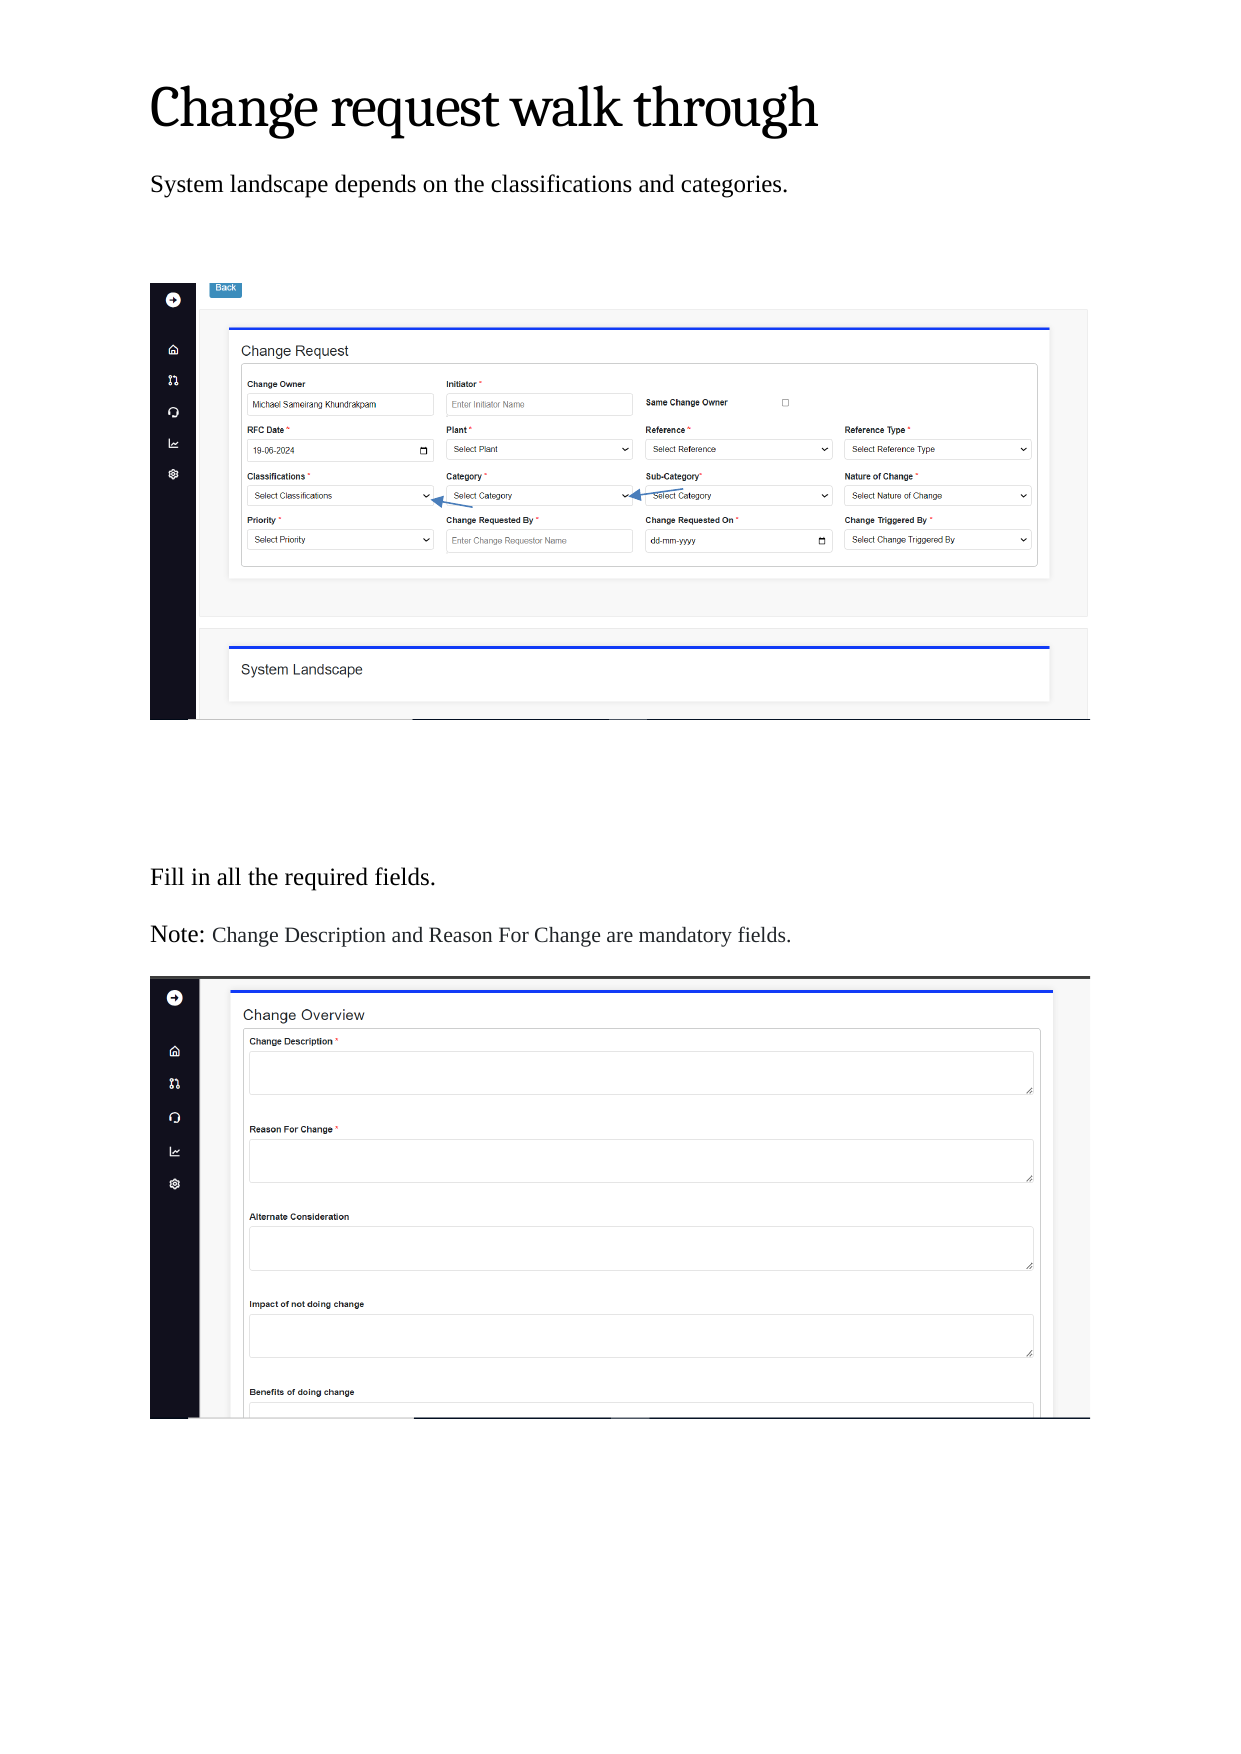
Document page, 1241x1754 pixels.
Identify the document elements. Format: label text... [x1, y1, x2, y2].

text System landscape depends on the classifications and categories. [150, 169, 1090, 198]
text Note: Change Description and Reason For Change are mandatory fields. [150, 919, 1090, 948]
text Fill in all the required fields. [150, 862, 1090, 891]
picture [150, 976, 1091, 1419]
picture [150, 283, 1091, 720]
